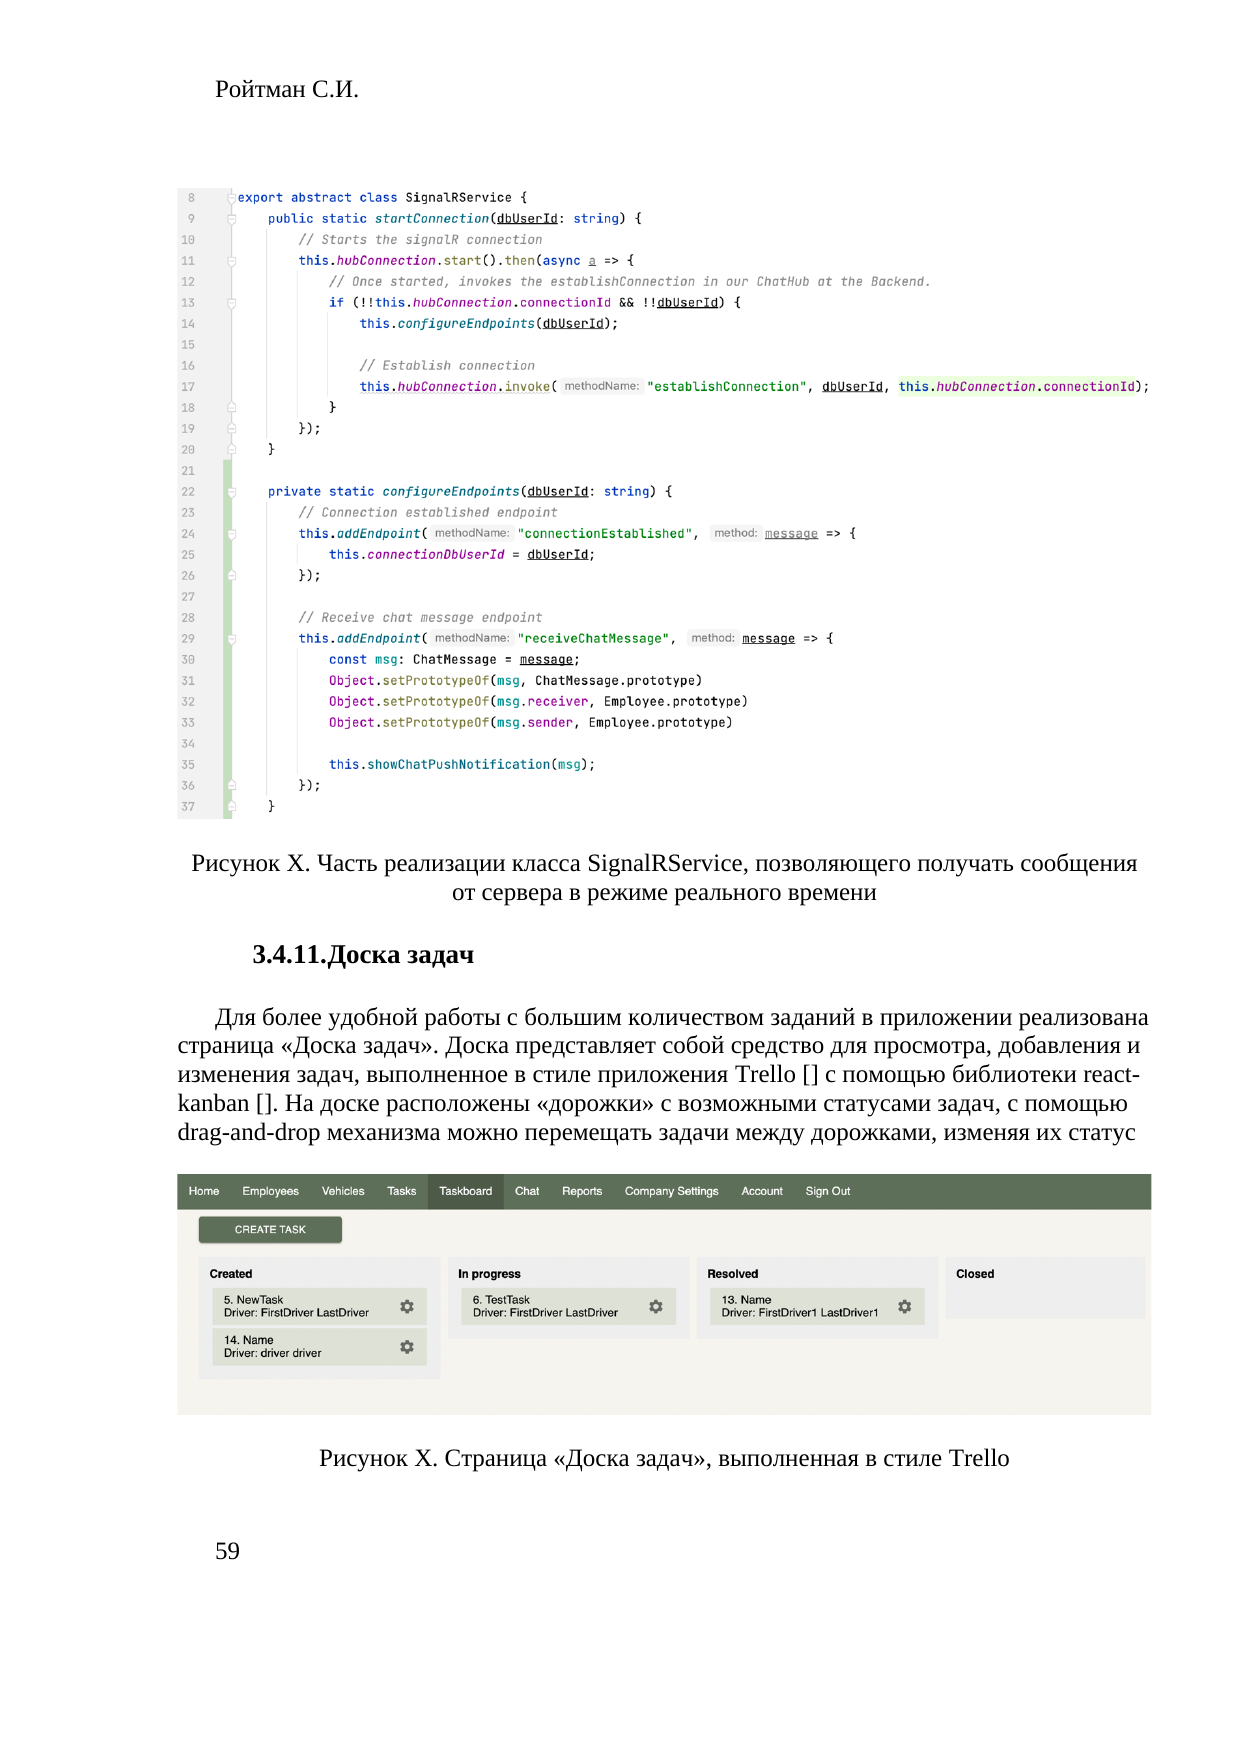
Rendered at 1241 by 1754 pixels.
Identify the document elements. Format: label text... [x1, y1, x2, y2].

text Для более удобной работы с большим количеством заданий в приложении реализована страница «Доска задач». Доска представляет собой средство для просмотра, добавления и изменения задач, выполненное в стиле приложения Trello [] с помощью библиотеки react-kanban []. На доске расположены «дорожки» с возможными статусами задач, с помощью drag-and-drop механизма можно перемещать задачи между дорожками, изменяя их статус [177, 1002, 1152, 1145]
text Рисунок X. Страница «Доска задач», выполненная в стиле Trello [177, 1443, 1152, 1472]
picture [177, 1174, 1152, 1415]
picture [177, 188, 1152, 819]
subtitle Доска задач [252, 938, 1152, 969]
text Рисунок X. Часть реализации класса SignalRService, позволяющего получать сообщения от сервера в режиме реального времени [177, 848, 1152, 905]
